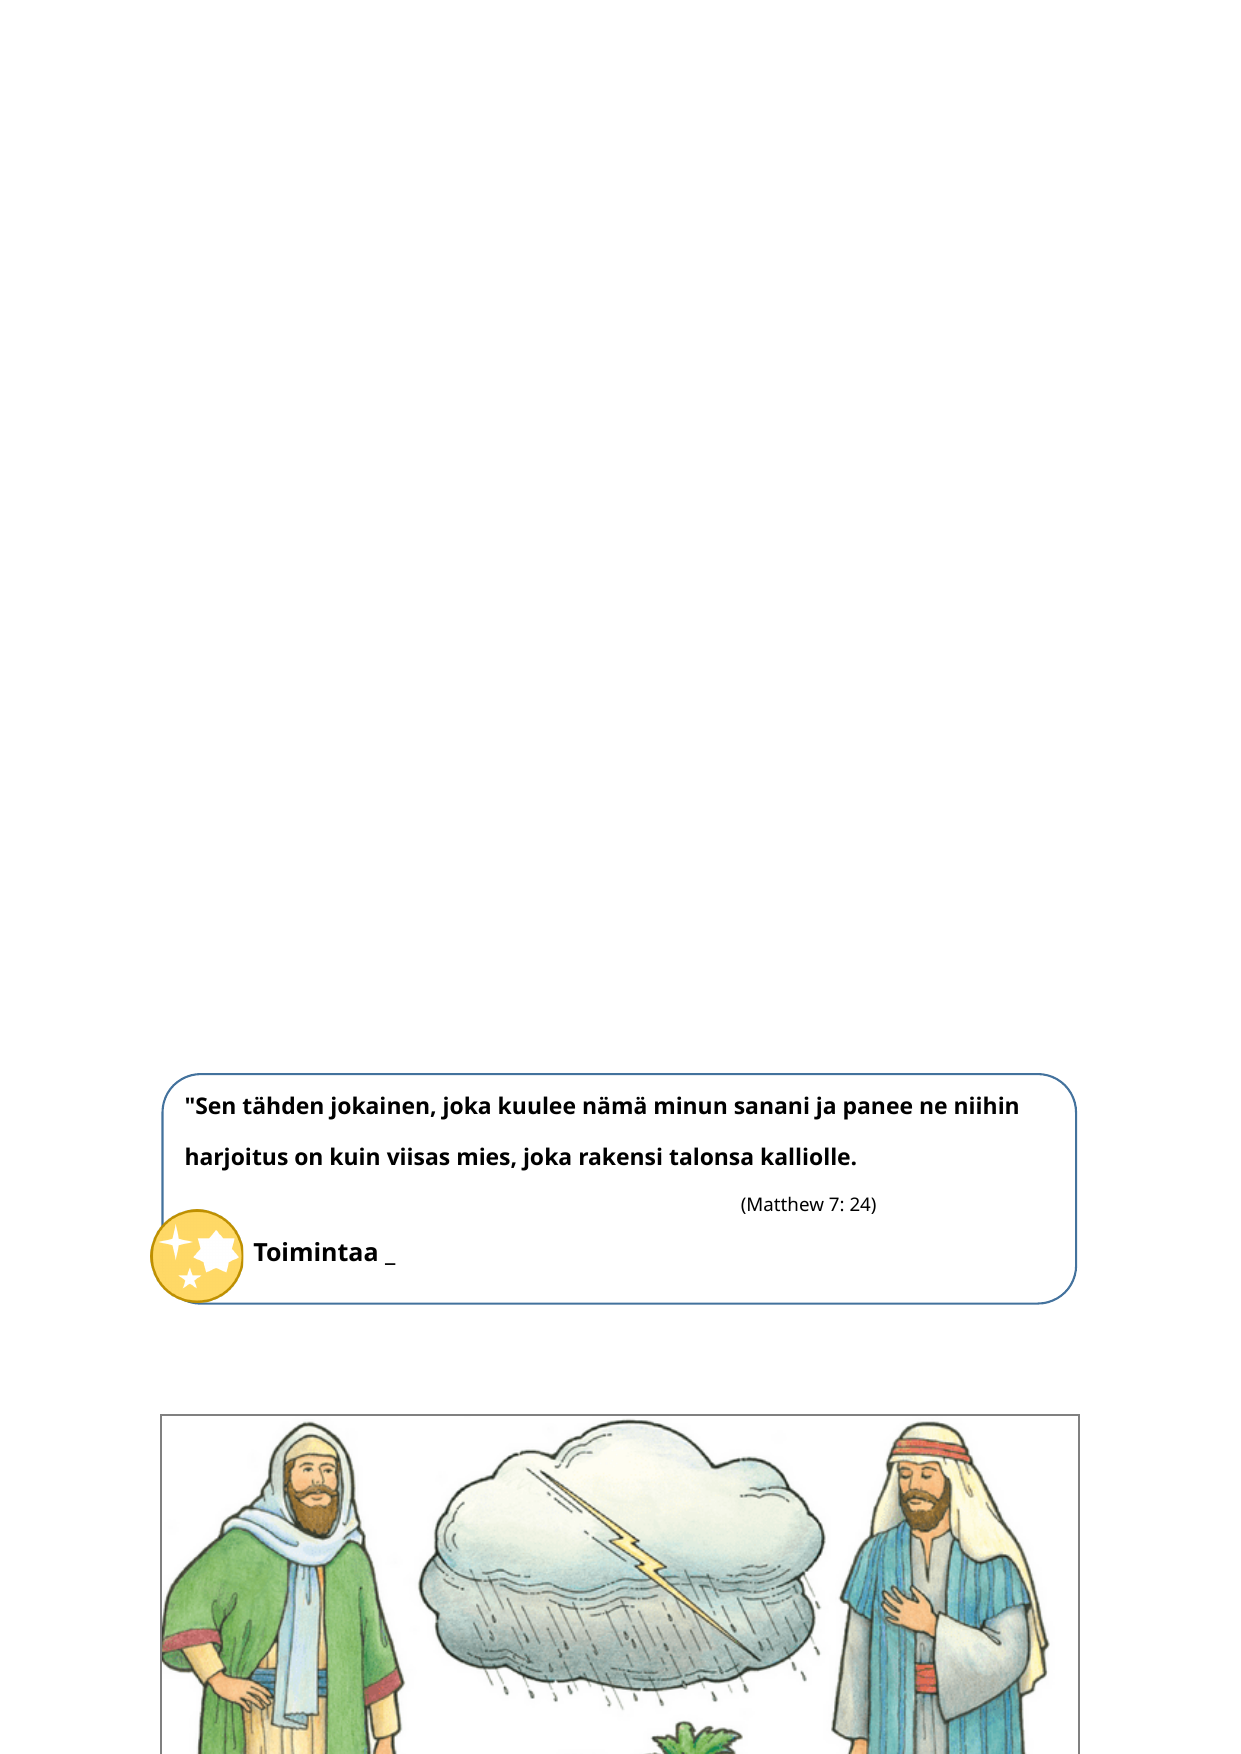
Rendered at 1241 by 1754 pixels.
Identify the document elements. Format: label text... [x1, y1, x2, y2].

text "Sen tähden jokainen, joka kuulee nämä minun sanani ja panee ne niihin [150, 1090, 1090, 1121]
text harjoitus on kuin viisas mies, joka rakensi talonsa kalliolle. [150, 1141, 1090, 1172]
picture [162, 1416, 1078, 1754]
text Toimintaa _ [244, 1235, 1090, 1269]
text (Matthew 7: 24) [150, 1191, 1090, 1216]
picture [150, 1209, 244, 1303]
